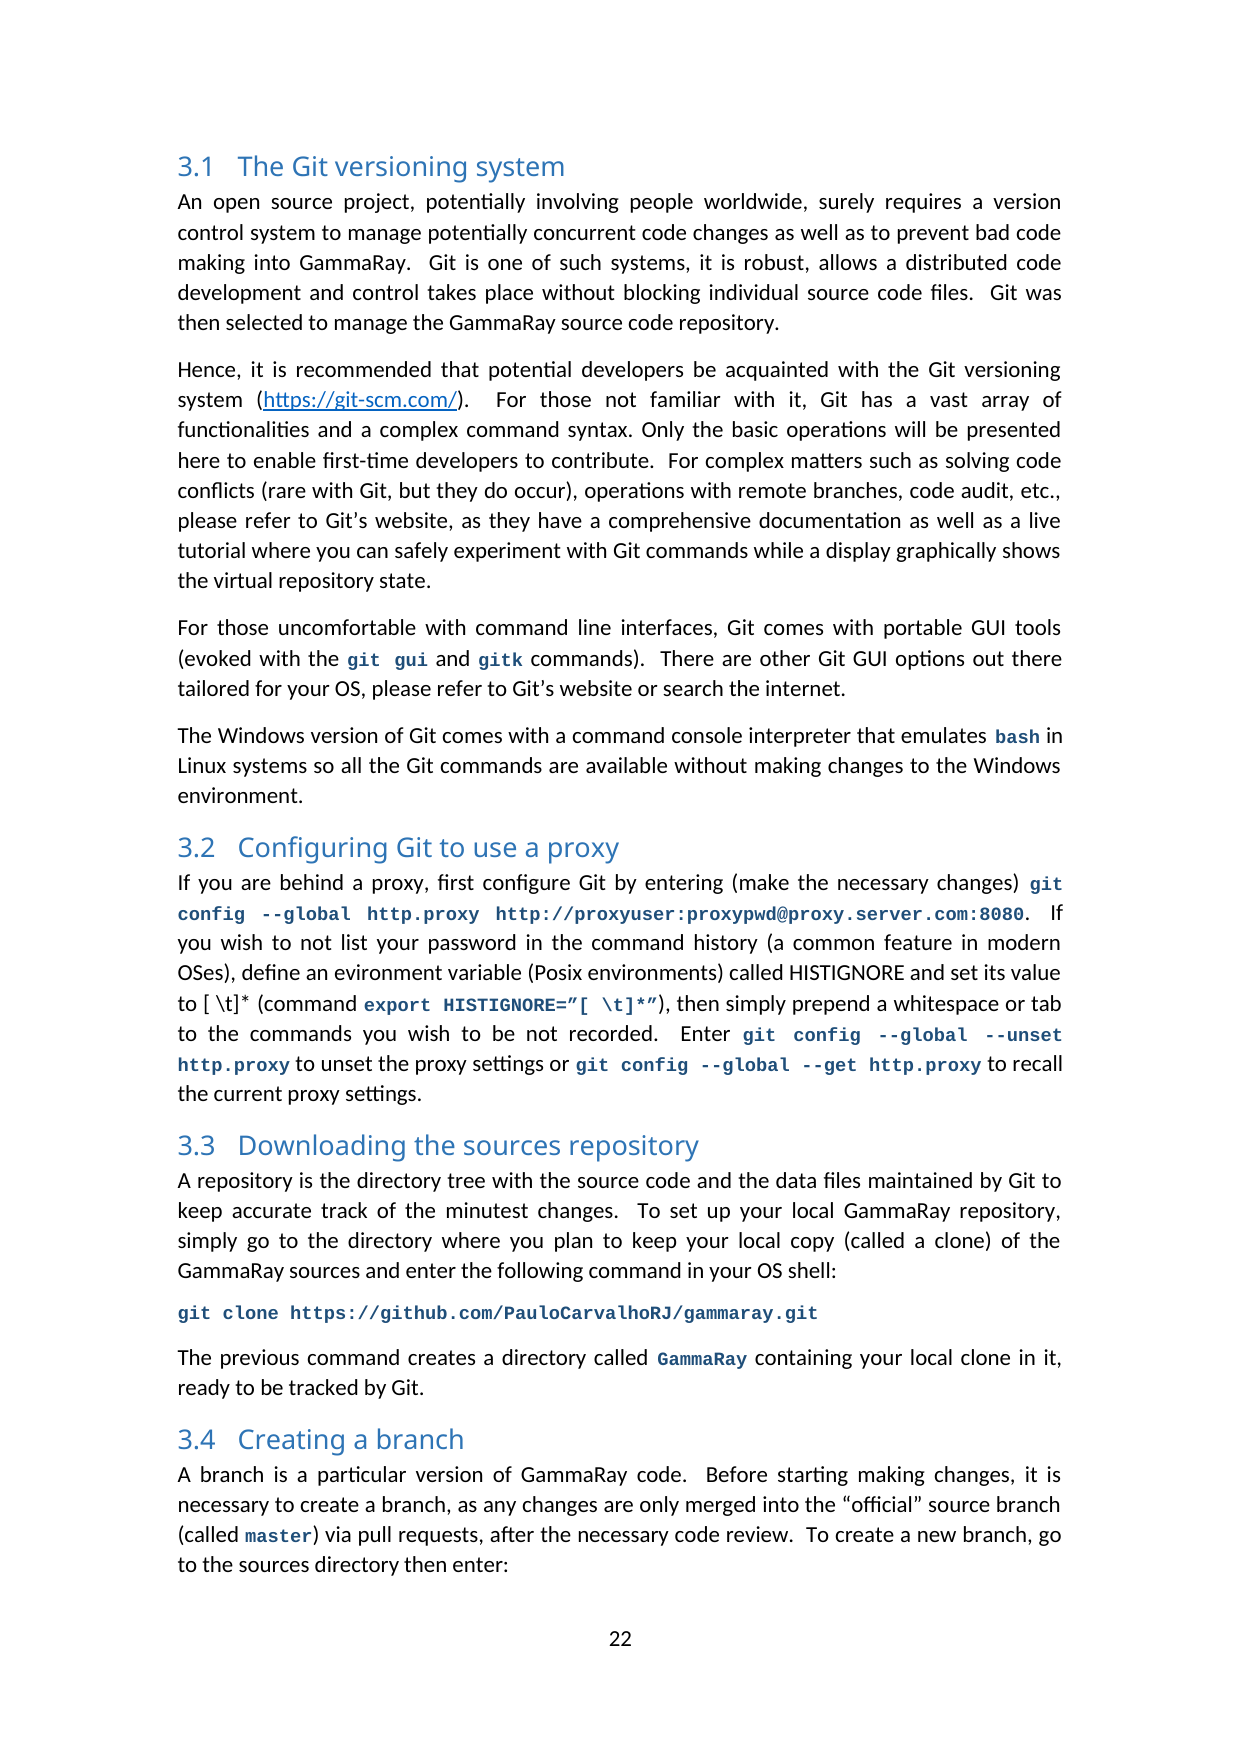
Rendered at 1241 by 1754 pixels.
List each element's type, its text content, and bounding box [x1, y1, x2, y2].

text The Windows version of Git comes with a command console interpreter that emulates bash in Linux systems so all the Git commands are available without making changes to the Windows environment. [177, 721, 1063, 809]
subtitle The Git versioning system [177, 148, 1063, 184]
text For those uncomfortable with command line interfaces, Git comes with portable GUI tools (evoked with the git gui and gitk commands). There are other Git GUI options out there tailored for your OS, please refer to Git’s website or search the internet. [177, 613, 1063, 702]
text A repository is the directory tree with the source code and the data files maintained by Git to keep accurate track of the minutest changes. To set up your local GammaRay repository, simply go to the directory where you plan to keep your local copy (called a clone) of the GammaRay sources and enter the following command in your OS shell: [177, 1166, 1063, 1284]
text Hence, it is recommended that potential developers be acquainted with the Git versioning system (https://git-scm.com/). For those not familiar with it, Git has a vast array of functionalities and a complex command syntax. Only the basic operations will be presented here to enable first-time developers to contribute. For complex matters such as solving code conflicts (rare with Git, but they do occur), operations with remote branches, code audit, etc., please refer to Git’s website, as they have a comprehensive documentation as well as a live tutorial where you can safely experiment with Git commands while a display graphically shows the virtual repository state. [177, 355, 1063, 594]
subtitle Creating a branch [177, 1420, 1063, 1457]
text git clone https://github.com/PauloCarvalhoRJ/gammaray.git [177, 1303, 1063, 1325]
subtitle Configuring Git to use a proxy [177, 828, 1063, 865]
text A branch is a particular version of GammaRay code. Before starting making changes, it is necessary to create a branch, as any changes are only merged into the “official” source branch (called master) via pull requests, after the necessary code review. To create a new branch, go to the sources directory then enter: [177, 1460, 1063, 1578]
text An open source project, potentially involving people worldwide, surely requires a version control system to manage potentially concurrent code changes as well as to prevent bad code making into GammaRay. Git is one of such systems, it is robust, allows a distributed code development and control takes place without blocking individual source code files. Git was then selected to manage the GammaRay source code repository. [177, 187, 1063, 336]
text The previous command creates a directory called GammaRay containing your local clone in it, ready to be tracked by Git. [177, 1343, 1063, 1401]
subtitle Downloading the sources repository [177, 1126, 1063, 1163]
text If you are behind a proxy, first configure Git by entering (make the necessary changes) git config --global http.proxy http://proxyuser:proxypwd@proxy.server.com:8080. If you wish to not list your password in the command history (a common feature in modern OSes), define an evironment variable (Posix environments) called HISTIGNORE and set its value to [ \t]* (command export HISTIGNORE=”[ \t]*”), then simply prepend a whitespace or tab to the commands you wish to be not recorded. Enter git config --global --unset http.proxy to unset the proxy settings or git config --global --get http.proxy to recall the current proxy settings. [177, 868, 1063, 1107]
